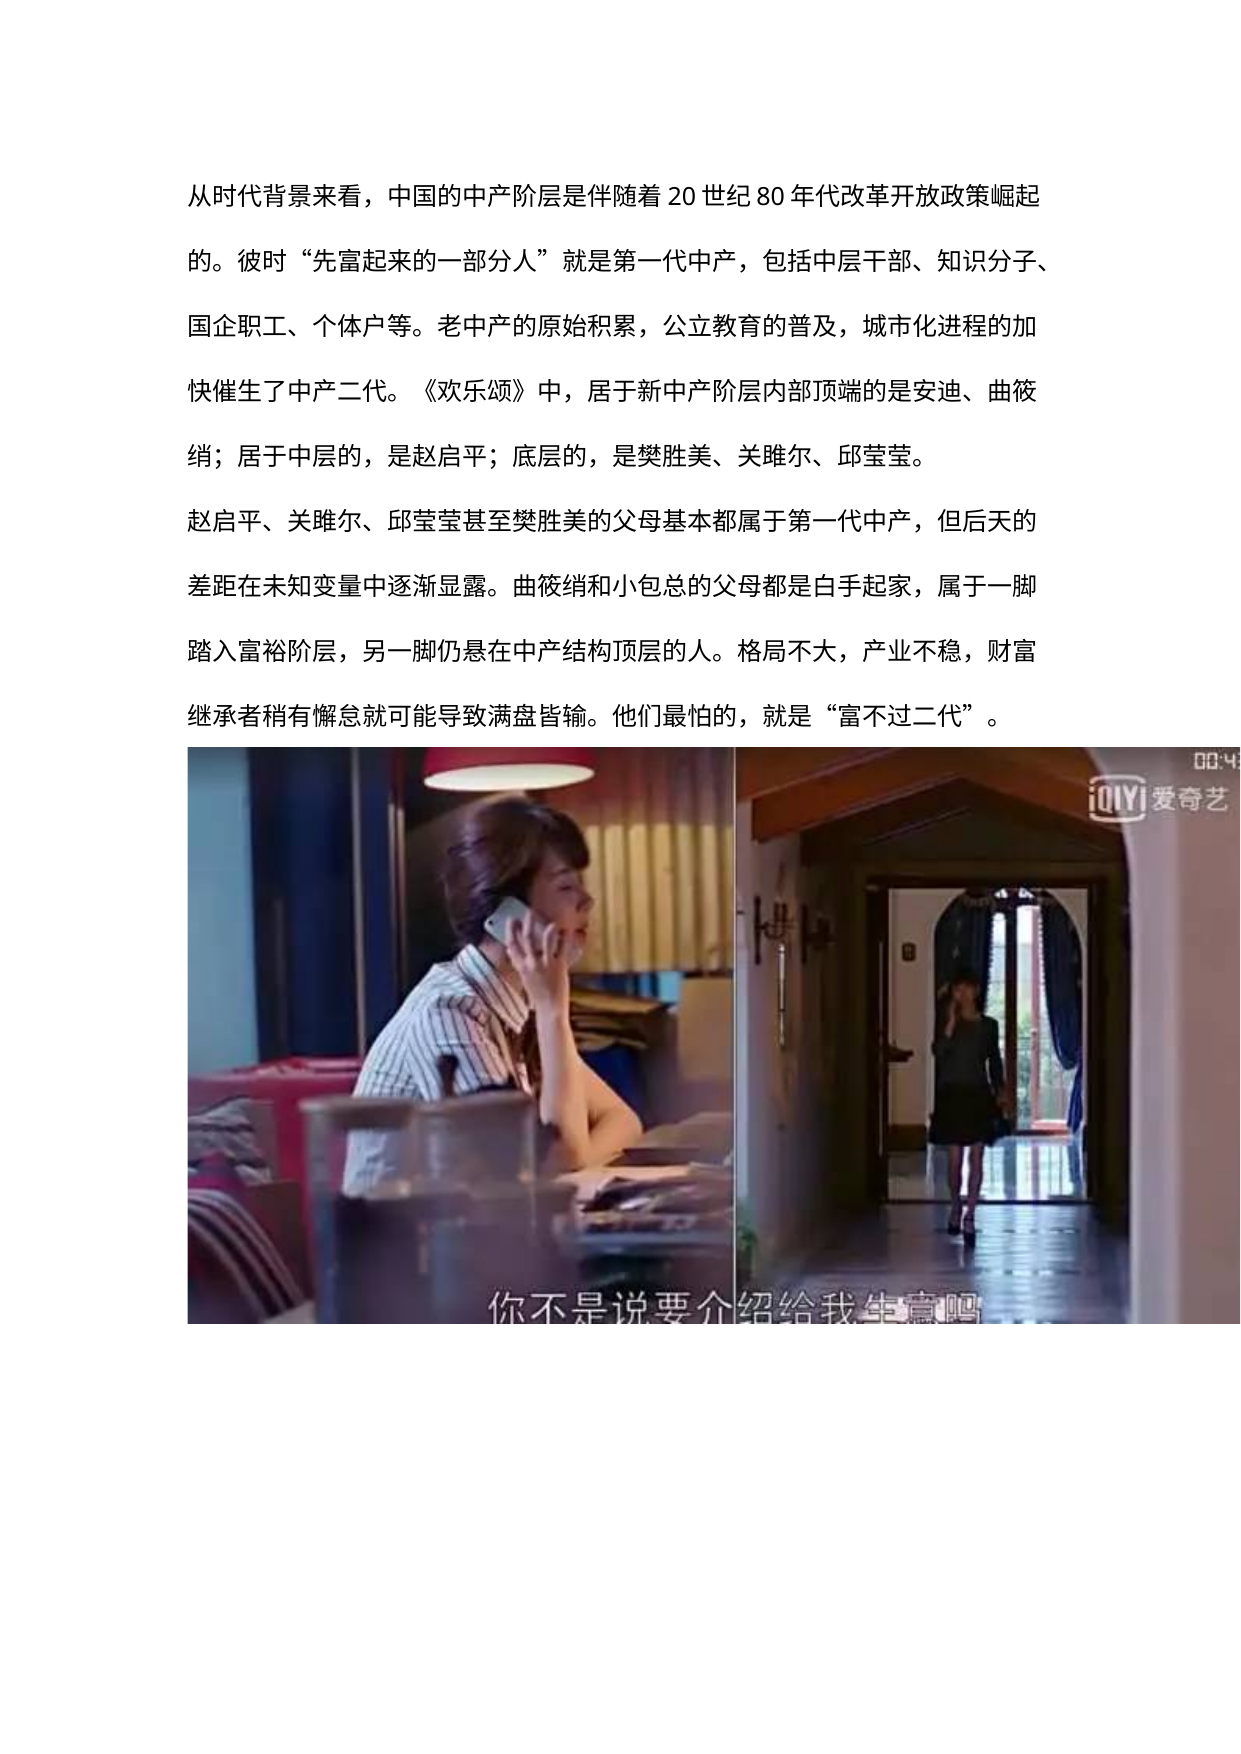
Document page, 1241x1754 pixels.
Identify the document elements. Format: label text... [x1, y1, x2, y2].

picture [187, 747, 1241, 1324]
text 从时代背景来看，中国的中产阶层是伴随着20世纪80年代改革开放政策崛起的。彼时“先富起来的一部分人”就是第一代中产，包括中层干部、知识分子、国企职工、个体户等。老中产的原始积累，公立教育的普及，城市化进程的加快催生了中产二代。《欢乐颂》中，居于新中产阶层内部顶端的是安迪、曲筱绡；居于中层的，是赵启平；底层的，是樊胜美、关雎尔、邱莹莹。 [187, 162, 1053, 487]
text 赵启平、关雎尔、邱莹莹甚至樊胜美的父母基本都属于第一代中产，但后天的差距在未知变量中逐渐显露。曲筱绡和小包总的父母都是白手起家，属于一脚踏入富裕阶层，另一脚仍悬在中产结构顶层的人。格局不大，产业不稳，财富继承者稍有懈怠就可能导致满盘皆输。他们最怕的，就是“富不过二代”。 [187, 487, 1053, 747]
